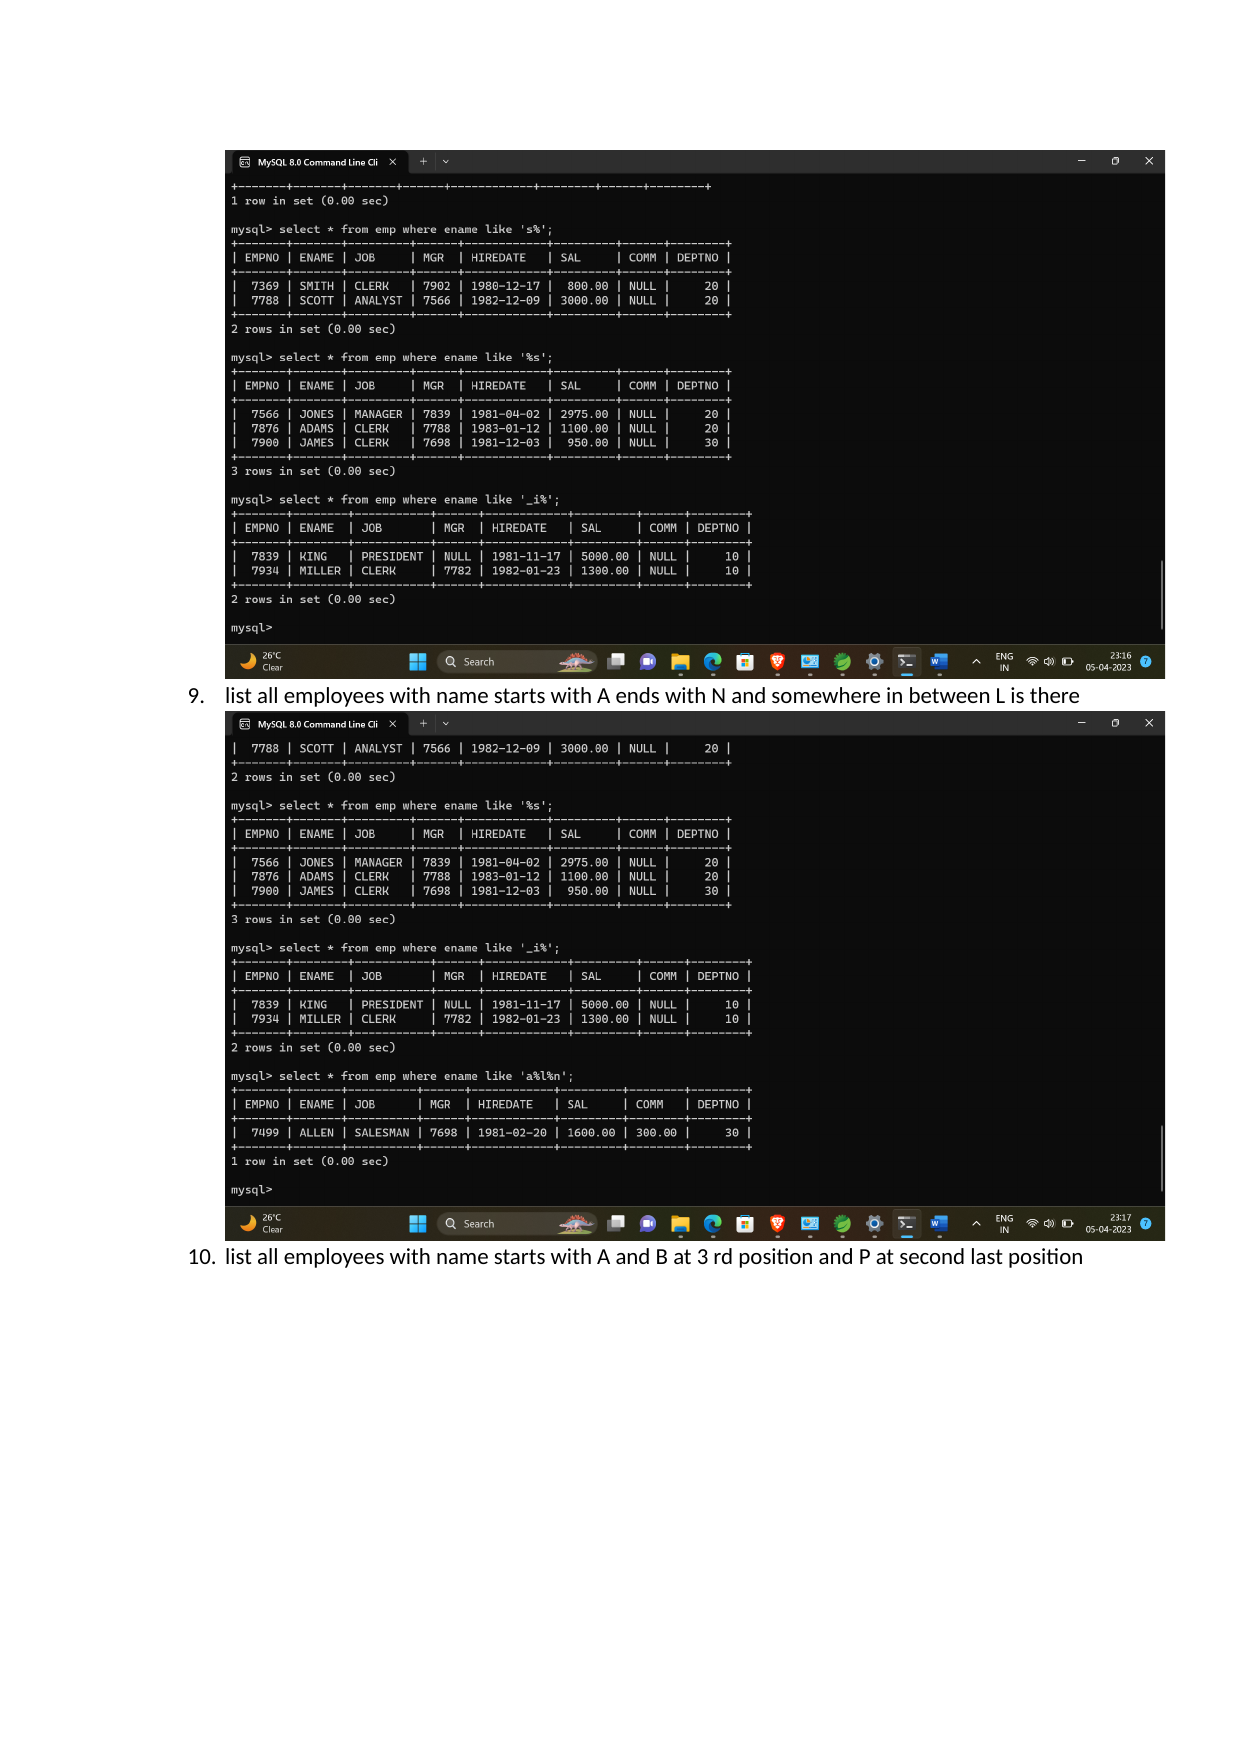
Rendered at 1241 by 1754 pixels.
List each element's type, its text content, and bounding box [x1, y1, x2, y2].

picture [225, 711, 1166, 1241]
list list all employees with name starts with A ends with N and somewhere in between L is there [187, 681, 1090, 709]
picture [225, 150, 1166, 679]
list list all employees with name starts with A and B at 3 rd position and P at second last position [187, 1242, 1090, 1270]
